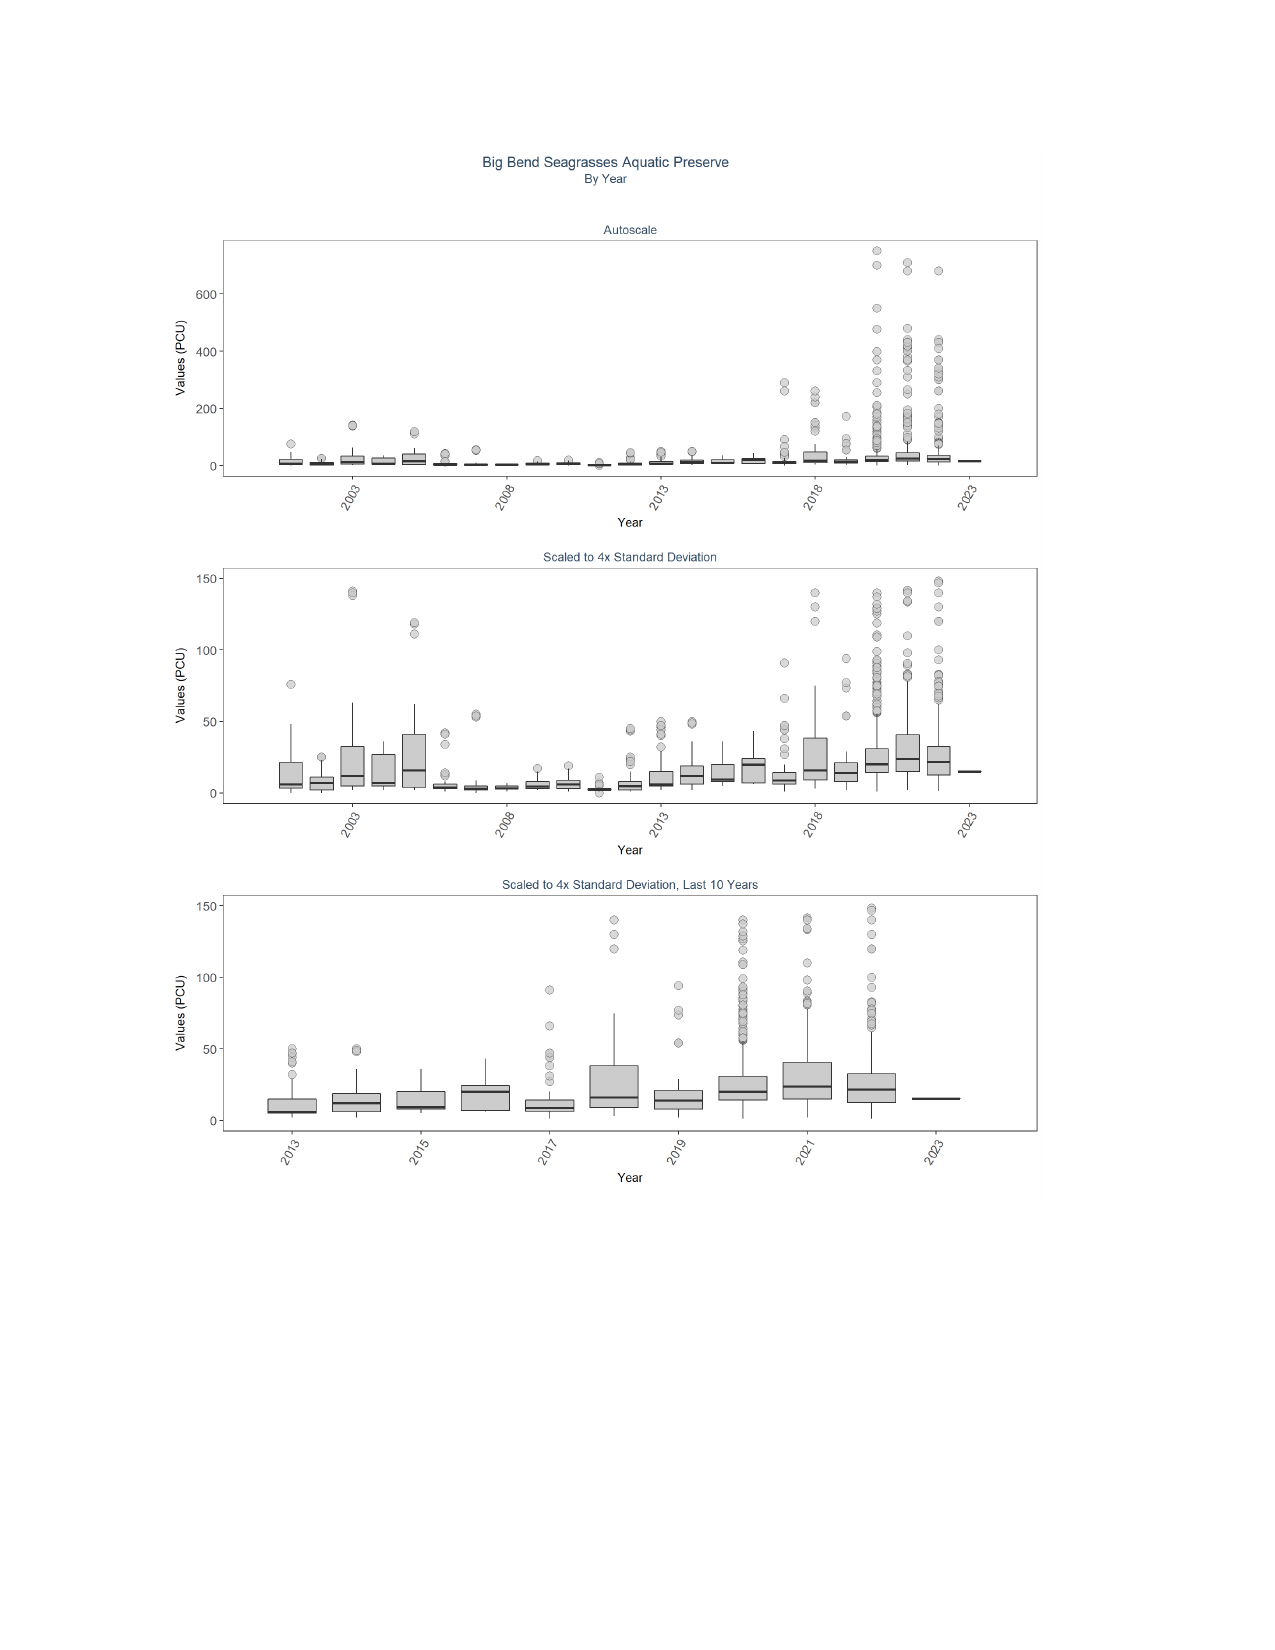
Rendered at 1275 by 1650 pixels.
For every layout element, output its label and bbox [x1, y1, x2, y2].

picture [168, 150, 1044, 1200]
